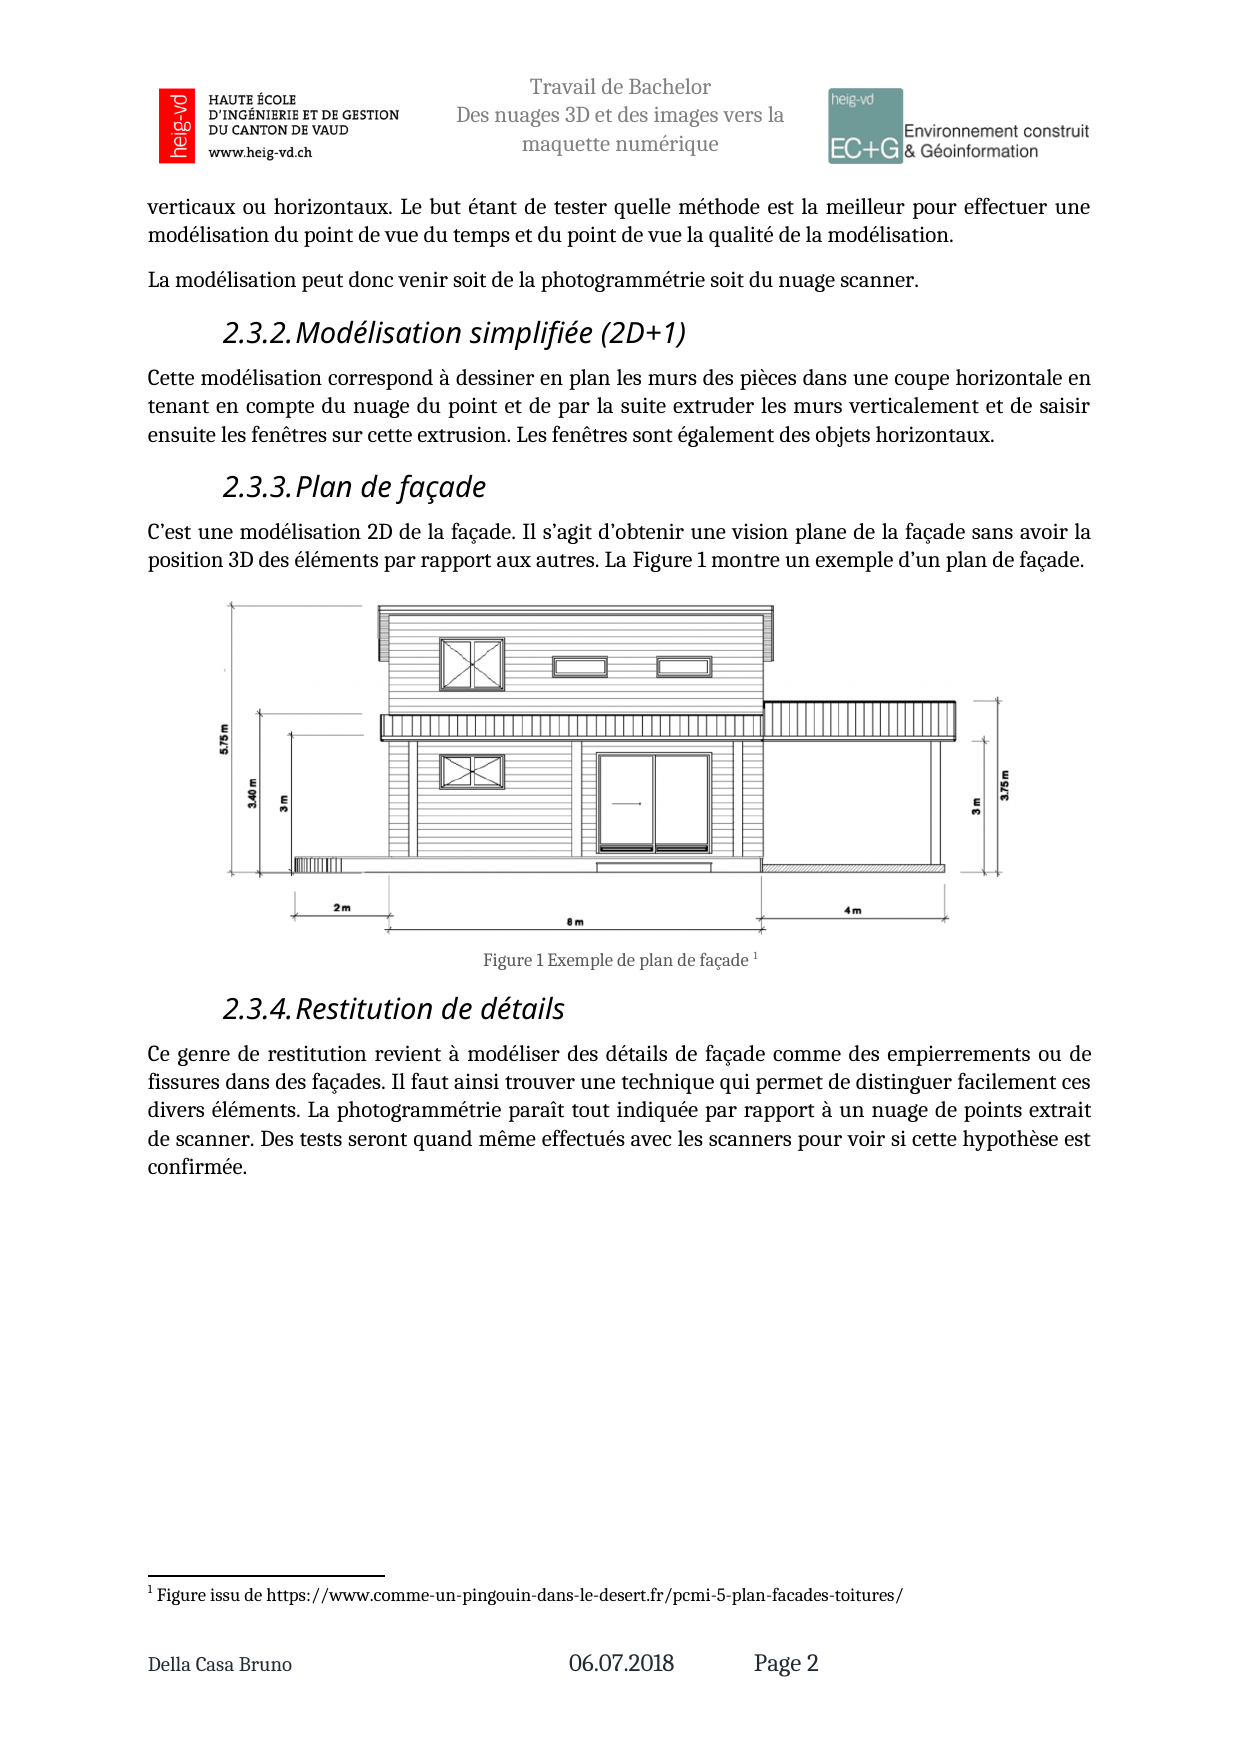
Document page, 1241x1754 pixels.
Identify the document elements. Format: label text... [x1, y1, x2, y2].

text Cette modélisation correspond à dessiner en plan les murs des pièces dans une coupe horizontale en tenant en compte du nuage du point et de par la suite extruder les murs verticalement et de saisir ensuite les fenêtres sur cette extrusion. Les fenêtres sont également des objets horizontaux. [148, 364, 1093, 448]
picture [827, 87, 1093, 165]
text Ce genre de restitution revient à modéliser des détails de façade comme des empierrements ou de fissures dans des façades. Il faut ainsi trouver une technique qui permet de distinguer facilement ces divers éléments. La photogrammétrie paraît tout indiquée par rapport à un nuage de points extrait de scanner. Des tests seront quand même effectués avec les scanners pour voir si cette hypothèse est confirmée. [148, 1040, 1093, 1181]
text C’est une modélisation 2D de la façade. Il s’agit d’obtenir une vision plane de la façade sans avoir la position 3D des éléments par rapport aux autres. La Figure 1 montre un exemple d’un plan de façade. [148, 519, 1093, 573]
picture [147, 87, 410, 165]
picture [147, 592, 1093, 944]
subtitle Restitution de détails [223, 988, 1093, 1028]
subtitle Plan de façade [223, 466, 1093, 506]
subtitle Modélisation simplifiée (2D+1) [223, 312, 1093, 352]
text La modélisation peut donc venir soit de la photogrammétrie soit du nuage scanner. [148, 267, 1093, 293]
text Figure 1 Exemple de plan de façade [148, 950, 1093, 972]
